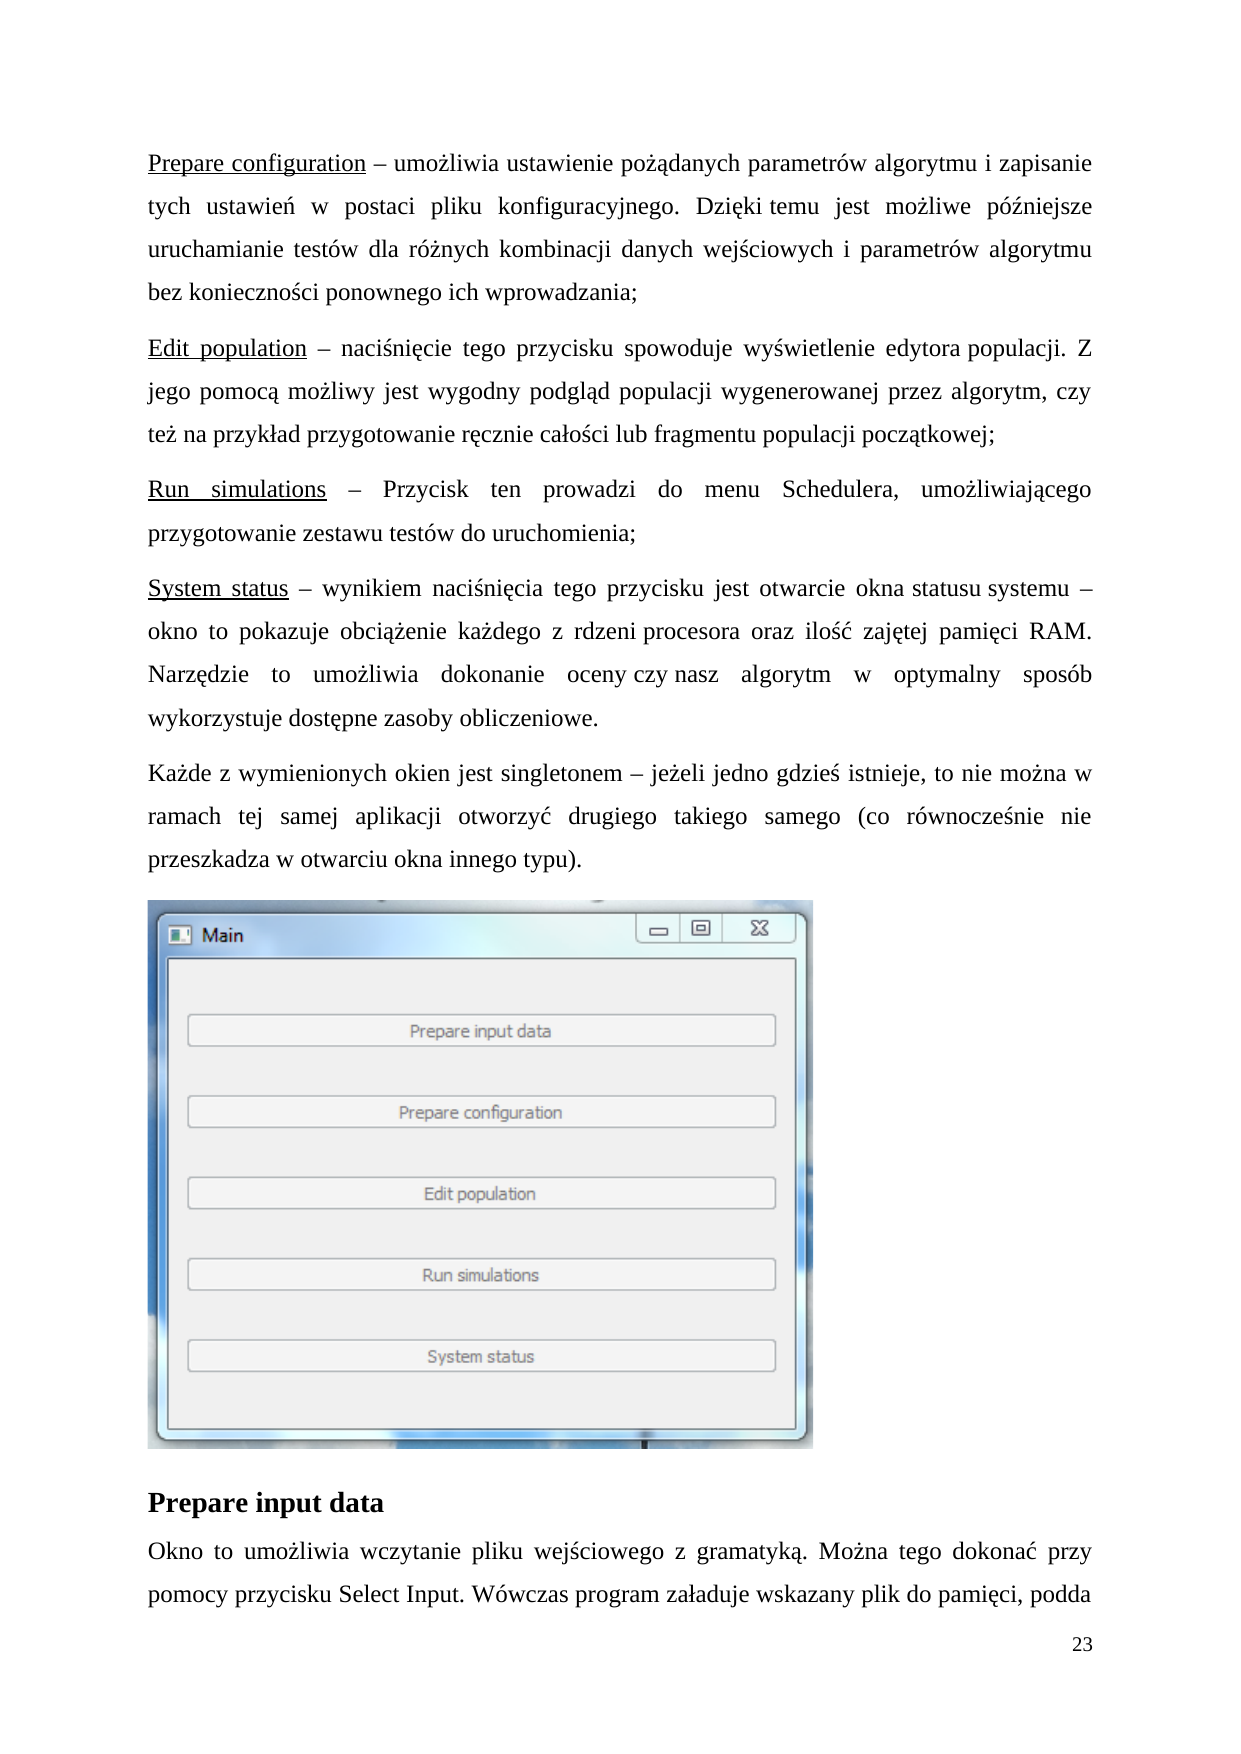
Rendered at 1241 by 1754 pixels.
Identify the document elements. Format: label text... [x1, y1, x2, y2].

text Run simulations – Przycisk ten prowadzi do menu Schedulera, umożliwiającego przygotowanie zestawu testów do uruchomienia; [148, 474, 1093, 546]
text Każde z wymienionych okien jest singletonem – jeżeli jedno gdzieś istnieje, to nie można w ramach tej samej aplikacji otworzyć drugiego takiego samego (co równocześnie nie przeszkadza w otwarciu okna innego typu). [148, 758, 1093, 873]
text Prepare input data [148, 1486, 1093, 1519]
text System status – wynikiem naciśnięcia tego przycisku jest otwarcie okna statusu systemu – okno to pokazuje obciążenie każdego z rdzeni procesora oraz ilość zajętej pamięci RAM. Narzędzie to umożliwia dokonanie oceny czy nasz algorytm w optymalny sposób wykorzystuje dostępne zasoby obliczeniowe. [148, 573, 1093, 731]
text Edit population – naciśnięcie tego przycisku spowoduje wyświetlenie edytora populacji. Z jego pomocą możliwy jest wygodny podgląd populacji wygenerowanej przez algorytm, czy też na przykład przygotowanie ręcznie całości lub fragmentu populacji początkowej; [148, 333, 1093, 448]
text Prepare configuration – umożliwia ustawienie pożądanych parametrów algorytmu i zapisanie tych ustawień w postaci pliku konfiguracyjnego. Dzięki temu jest możliwe późniejsze uruchamianie testów dla różnych kombinacji danych wejściowych i parametrów algorytmu bez konieczności ponownego ich wprowadzania; [148, 148, 1093, 306]
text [148, 1536, 1093, 1608]
picture [147, 900, 814, 1449]
